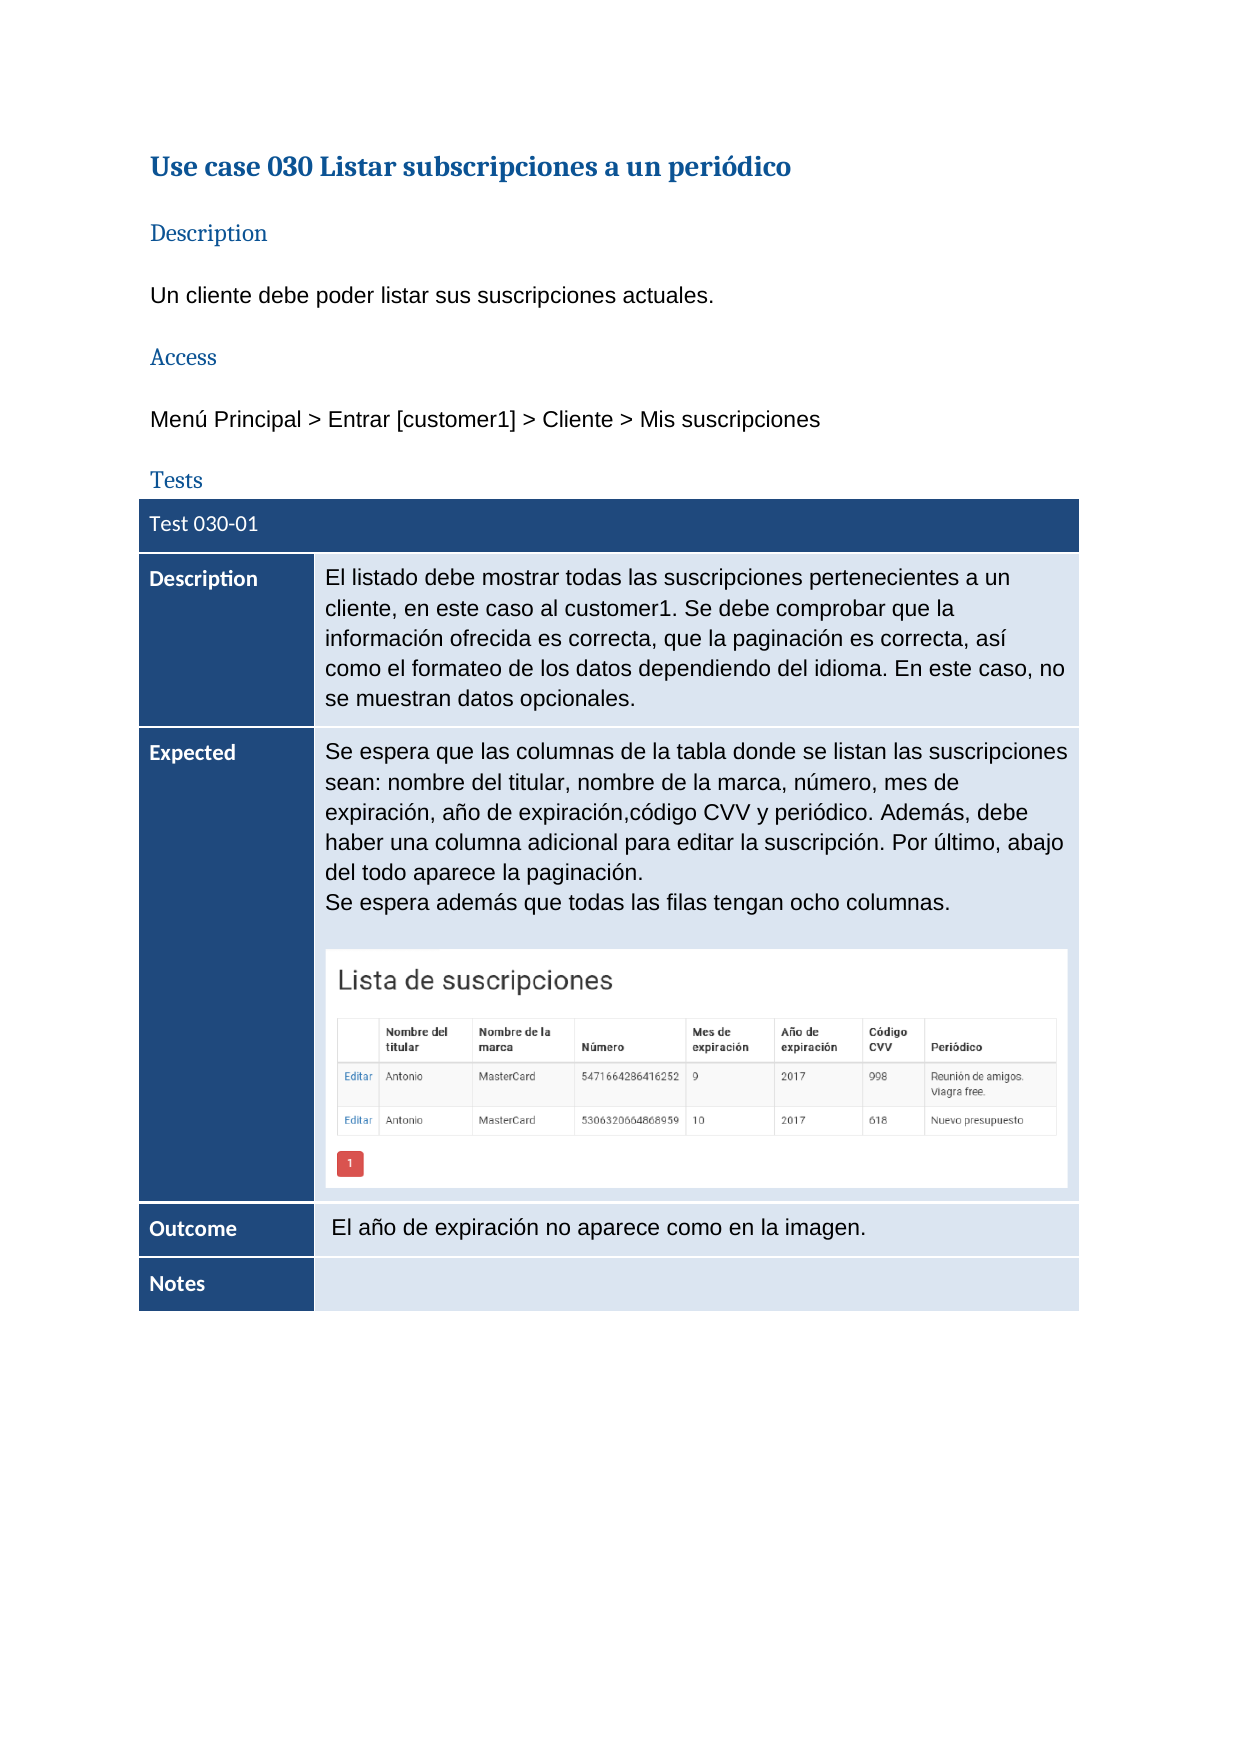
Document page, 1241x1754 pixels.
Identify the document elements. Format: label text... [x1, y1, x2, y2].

table_cell Expected [139, 728, 314, 1201]
text Access [150, 342, 1090, 371]
table_cell Notes [139, 1258, 314, 1311]
text Un cliente debe poder listar sus suscripciones actuales. [150, 282, 1090, 308]
table_header Test 030-01 [139, 499, 1079, 552]
table_cell Outcome [139, 1204, 314, 1256]
text Description [150, 219, 1090, 247]
table_cell Description [139, 554, 314, 726]
table_cell El año de expiración no aparece como en la imagen. [315, 1204, 1079, 1256]
text Tests [150, 466, 1090, 495]
text Menú Principal > Entrar [customer1] > Cliente > Mis suscripciones [150, 406, 1090, 432]
table_cell Se espera que las columnas de la tabla donde se listan las suscripciones sean: nombre del titular, nombre de la marca, número, mes de expiración, año de expiración,código CVV y periódico. Además, debe haber una columna adicional para editar la suscripción. Por último, abajo del todo aparece la paginación. Se espera además que todas las filas tengan ocho columnas. [315, 728, 1079, 1201]
picture [325, 949, 1068, 1188]
table_cell El listado debe mostrar todas las suscripciones pertenecientes a un cliente, en este caso al customer1. Se debe comprobar que la información ofrecida es correcta, que la paginación es correcta, así como el formateo de los datos dependiendo del idioma. En este caso, no se muestran datos opcionales. [315, 554, 1079, 726]
text Use case 030 Listar subscripciones a un periódico [150, 150, 1090, 183]
table_cell [315, 1258, 1079, 1311]
